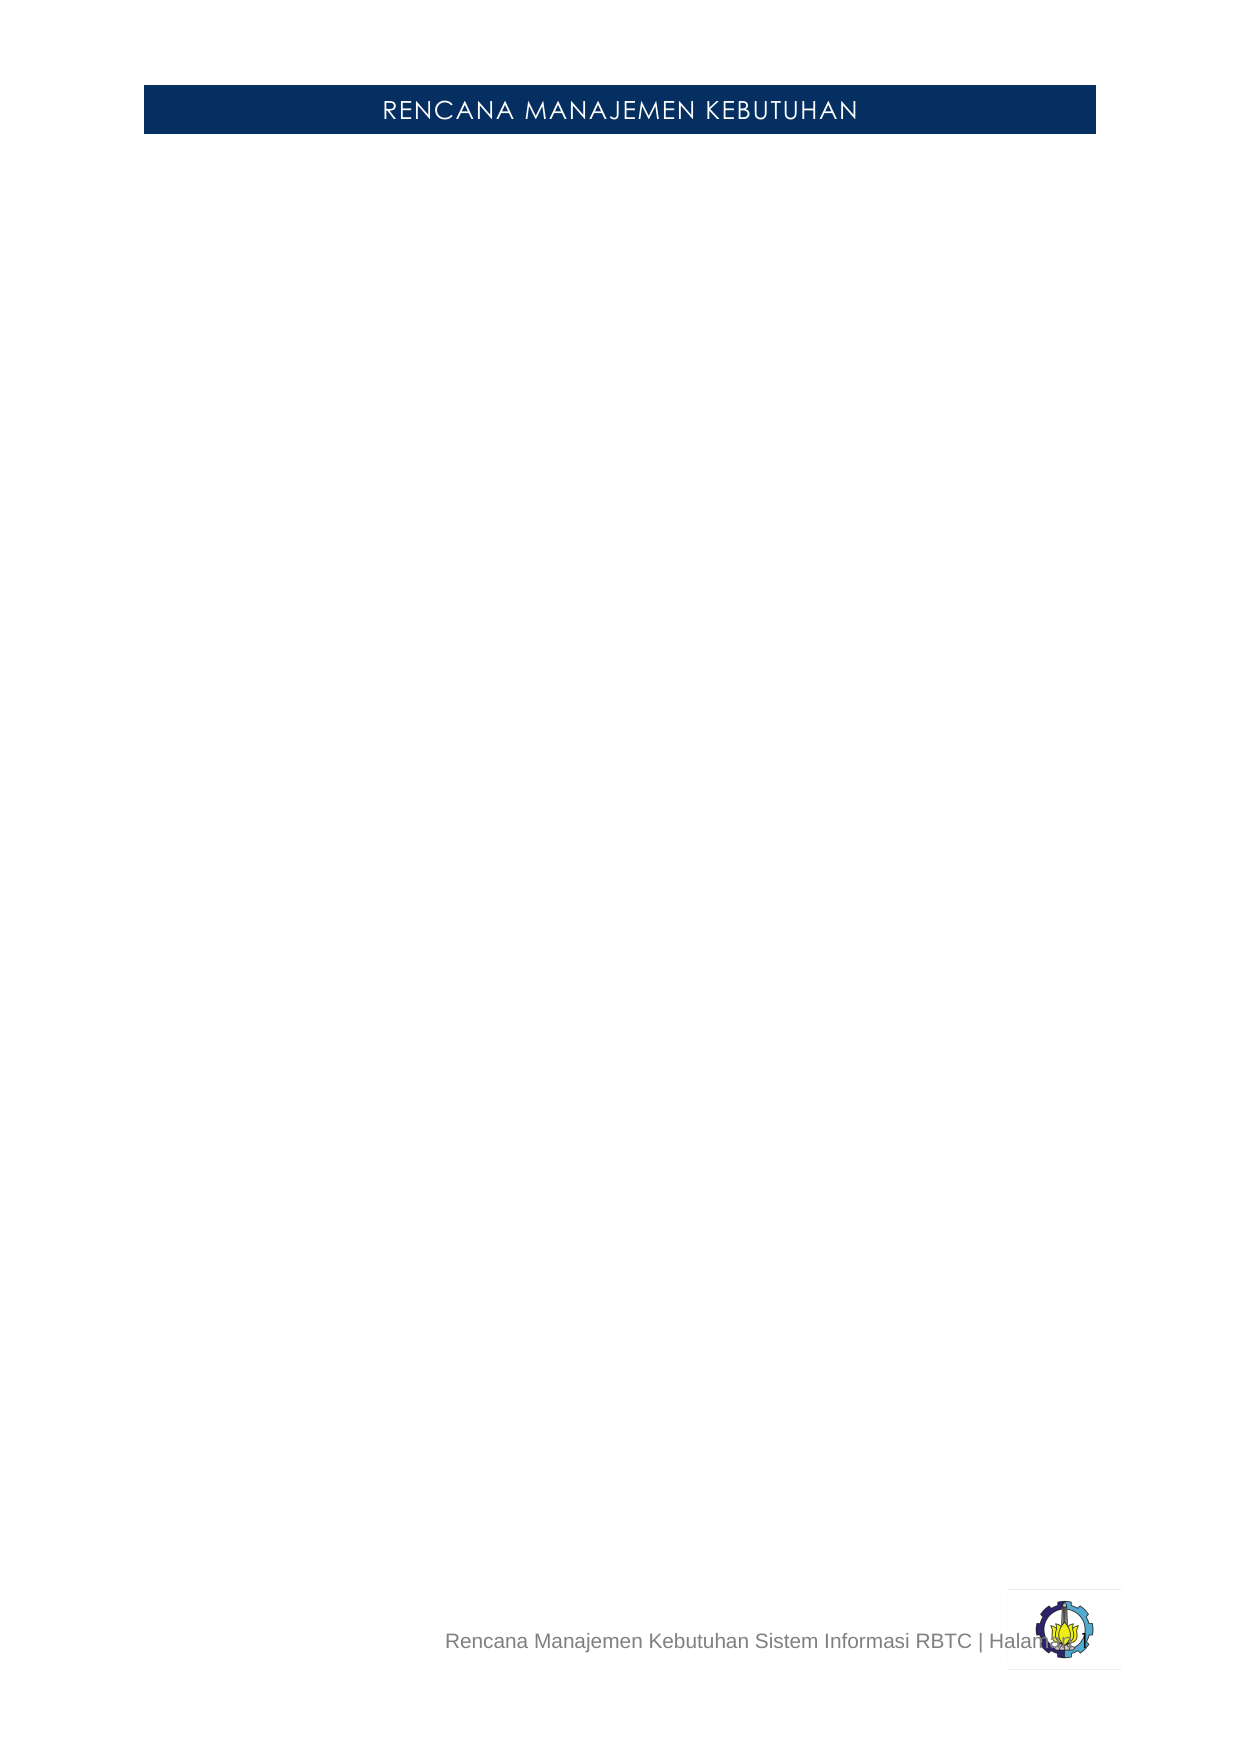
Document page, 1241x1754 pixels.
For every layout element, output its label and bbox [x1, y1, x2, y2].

picture [1007, 1589, 1122, 1670]
